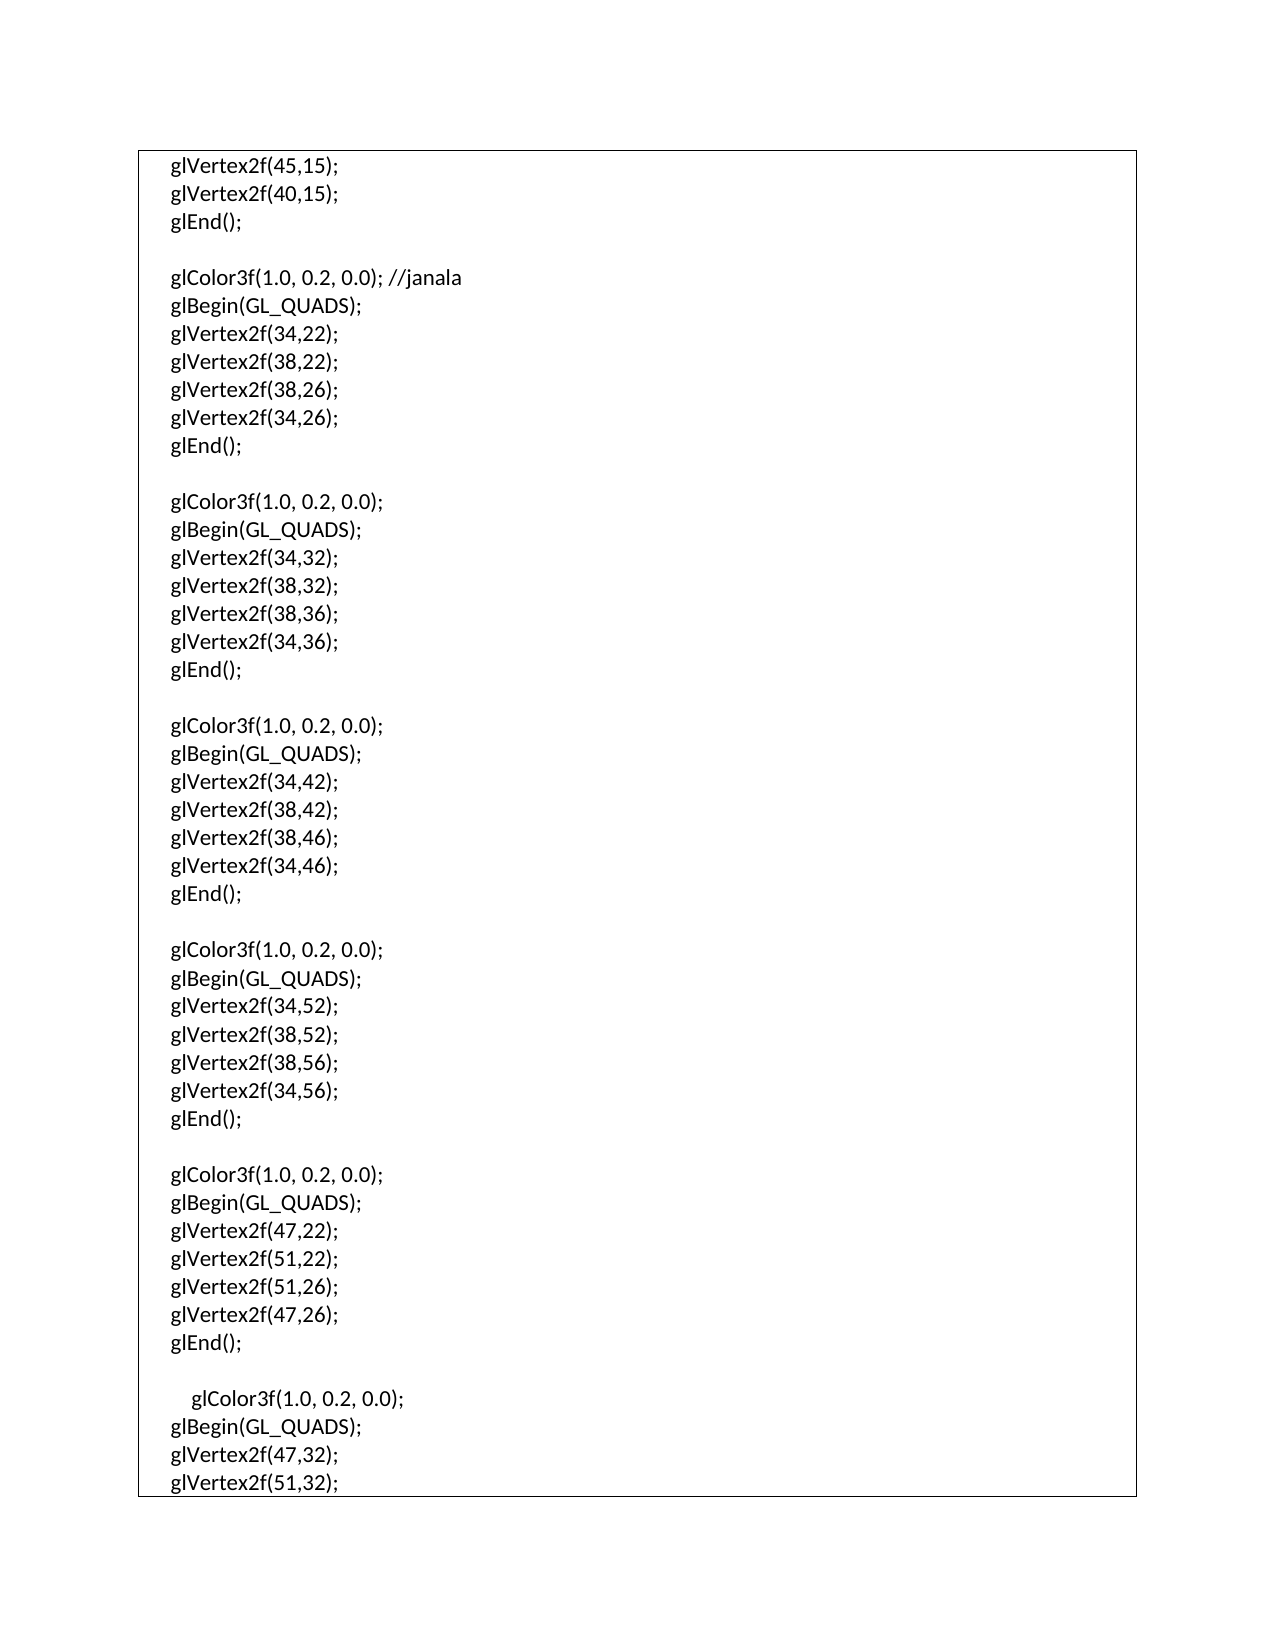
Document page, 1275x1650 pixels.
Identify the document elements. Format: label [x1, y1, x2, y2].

table_cell [139, 151, 1136, 1496]
